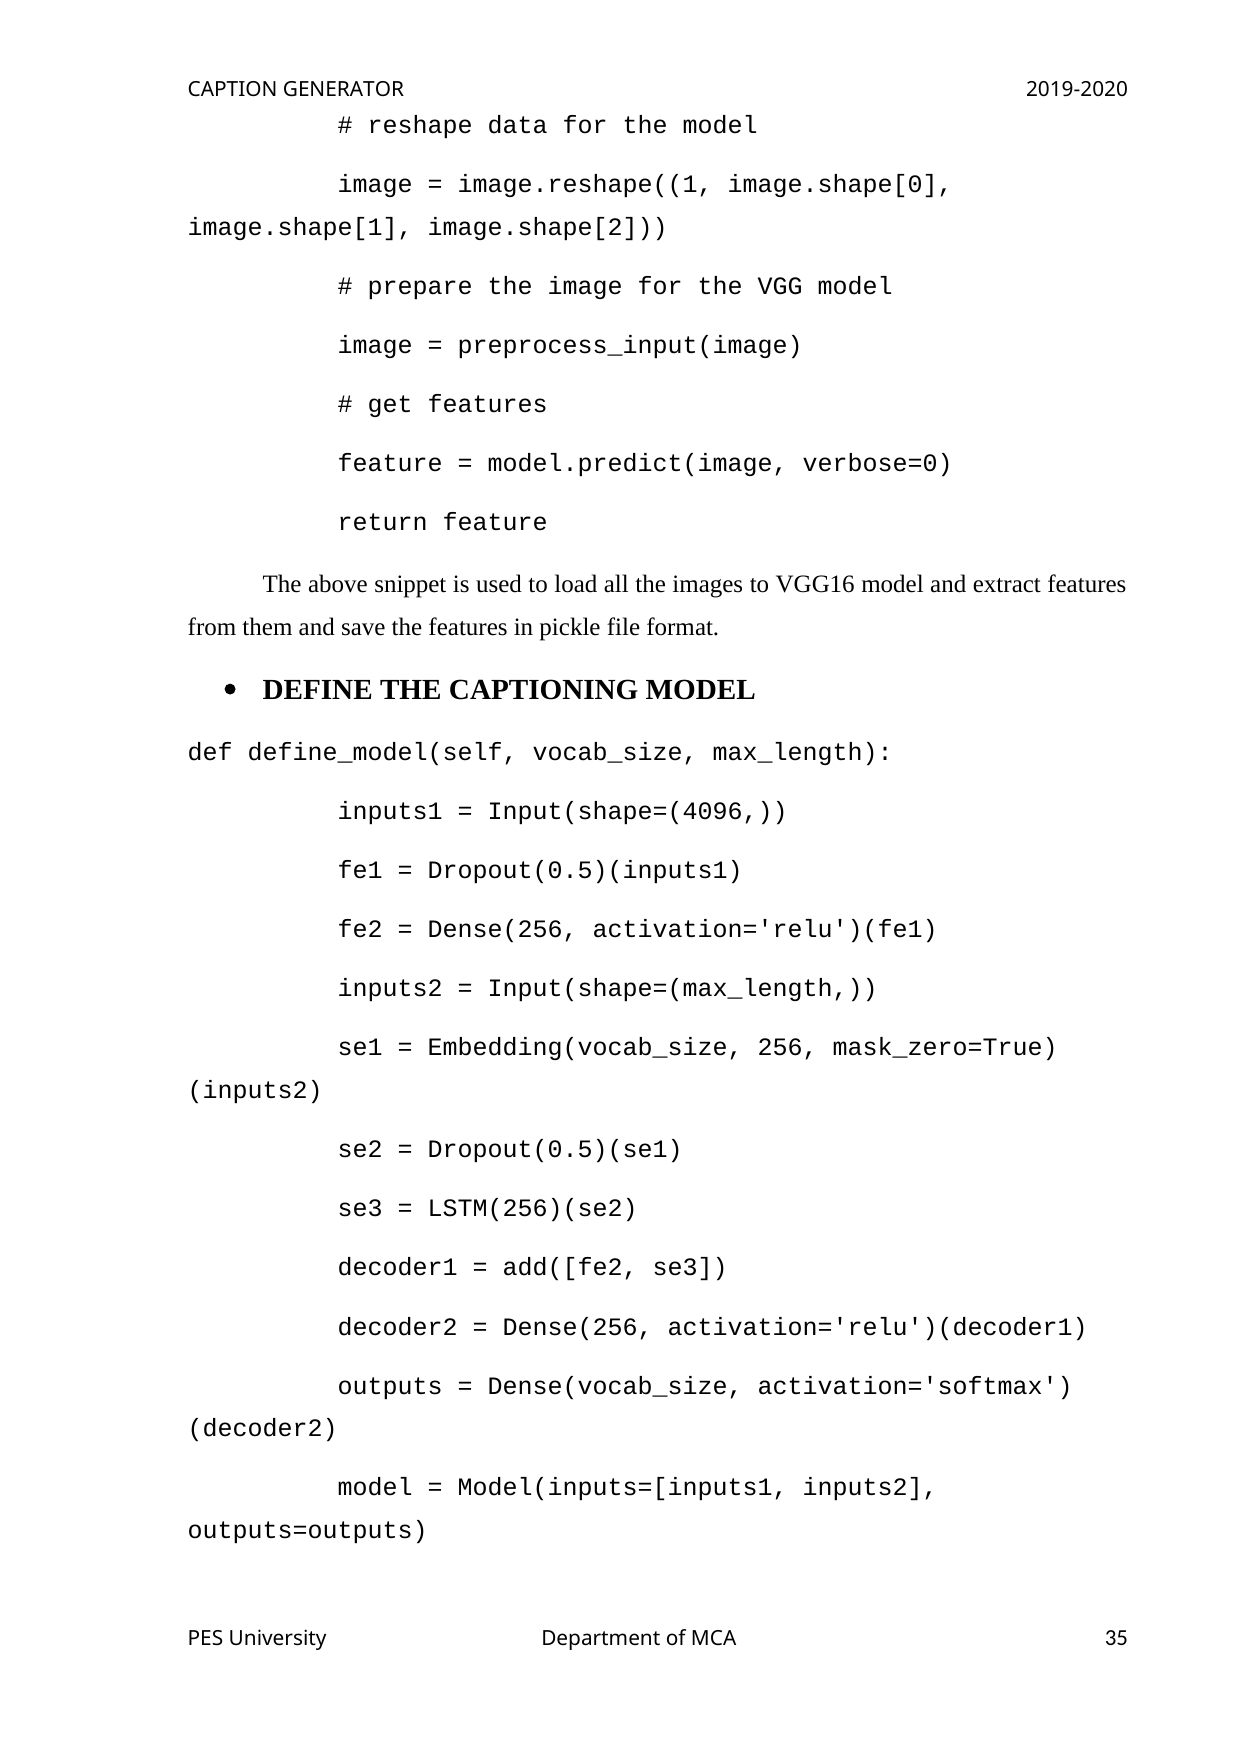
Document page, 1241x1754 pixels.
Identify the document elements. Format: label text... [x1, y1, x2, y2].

text outputs = Dense(vocab_size, activation='softmax')(decoder2) [187, 1373, 1128, 1444]
text se3 = LSTM(256)(se2) [187, 1196, 1128, 1224]
text model = Model(inputs=[inputs1, inputs2], outputs=outputs) [187, 1475, 1128, 1546]
text se1 = Embedding(vocab_size, 256, mask_zero=True)(inputs2) [187, 1035, 1128, 1106]
text return feature [187, 510, 1128, 538]
text image = image.reshape((1, image.shape[0], image.shape[1], image.shape[2])) [187, 172, 1128, 242]
text fe1 = Dropout(0.5)(inputs1) [187, 857, 1128, 886]
text def define_model(self, vocab_size, max_length): [187, 739, 1128, 767]
text se2 = Dropout(0.5)(se1) [187, 1137, 1128, 1165]
text # reshape data for the model [187, 112, 1128, 141]
text inputs2 = Input(shape=(max_length,)) [187, 976, 1128, 1004]
text feature = model.predict(image, verbose=0) [187, 451, 1128, 479]
text decoder2 = Dense(256, activation='relu')(decoder1) [187, 1314, 1128, 1342]
text image = preprocess_input(image) [187, 332, 1128, 361]
list DEFINE THE CAPTIONING MODEL [225, 672, 1128, 706]
text # get features [187, 392, 1128, 420]
text decoder1 = add([fe2, se3]) [187, 1255, 1128, 1283]
text fe2 = Dense(256, activation='relu')(fe1) [187, 917, 1128, 945]
text The above snippet is used to load all the images to VGG16 model and extract features from them and save the features in pickle file format. [187, 569, 1128, 641]
text # prepare the image for the VGG model [187, 273, 1128, 302]
text inputs1 = Input(shape=(4096,)) [187, 798, 1128, 827]
